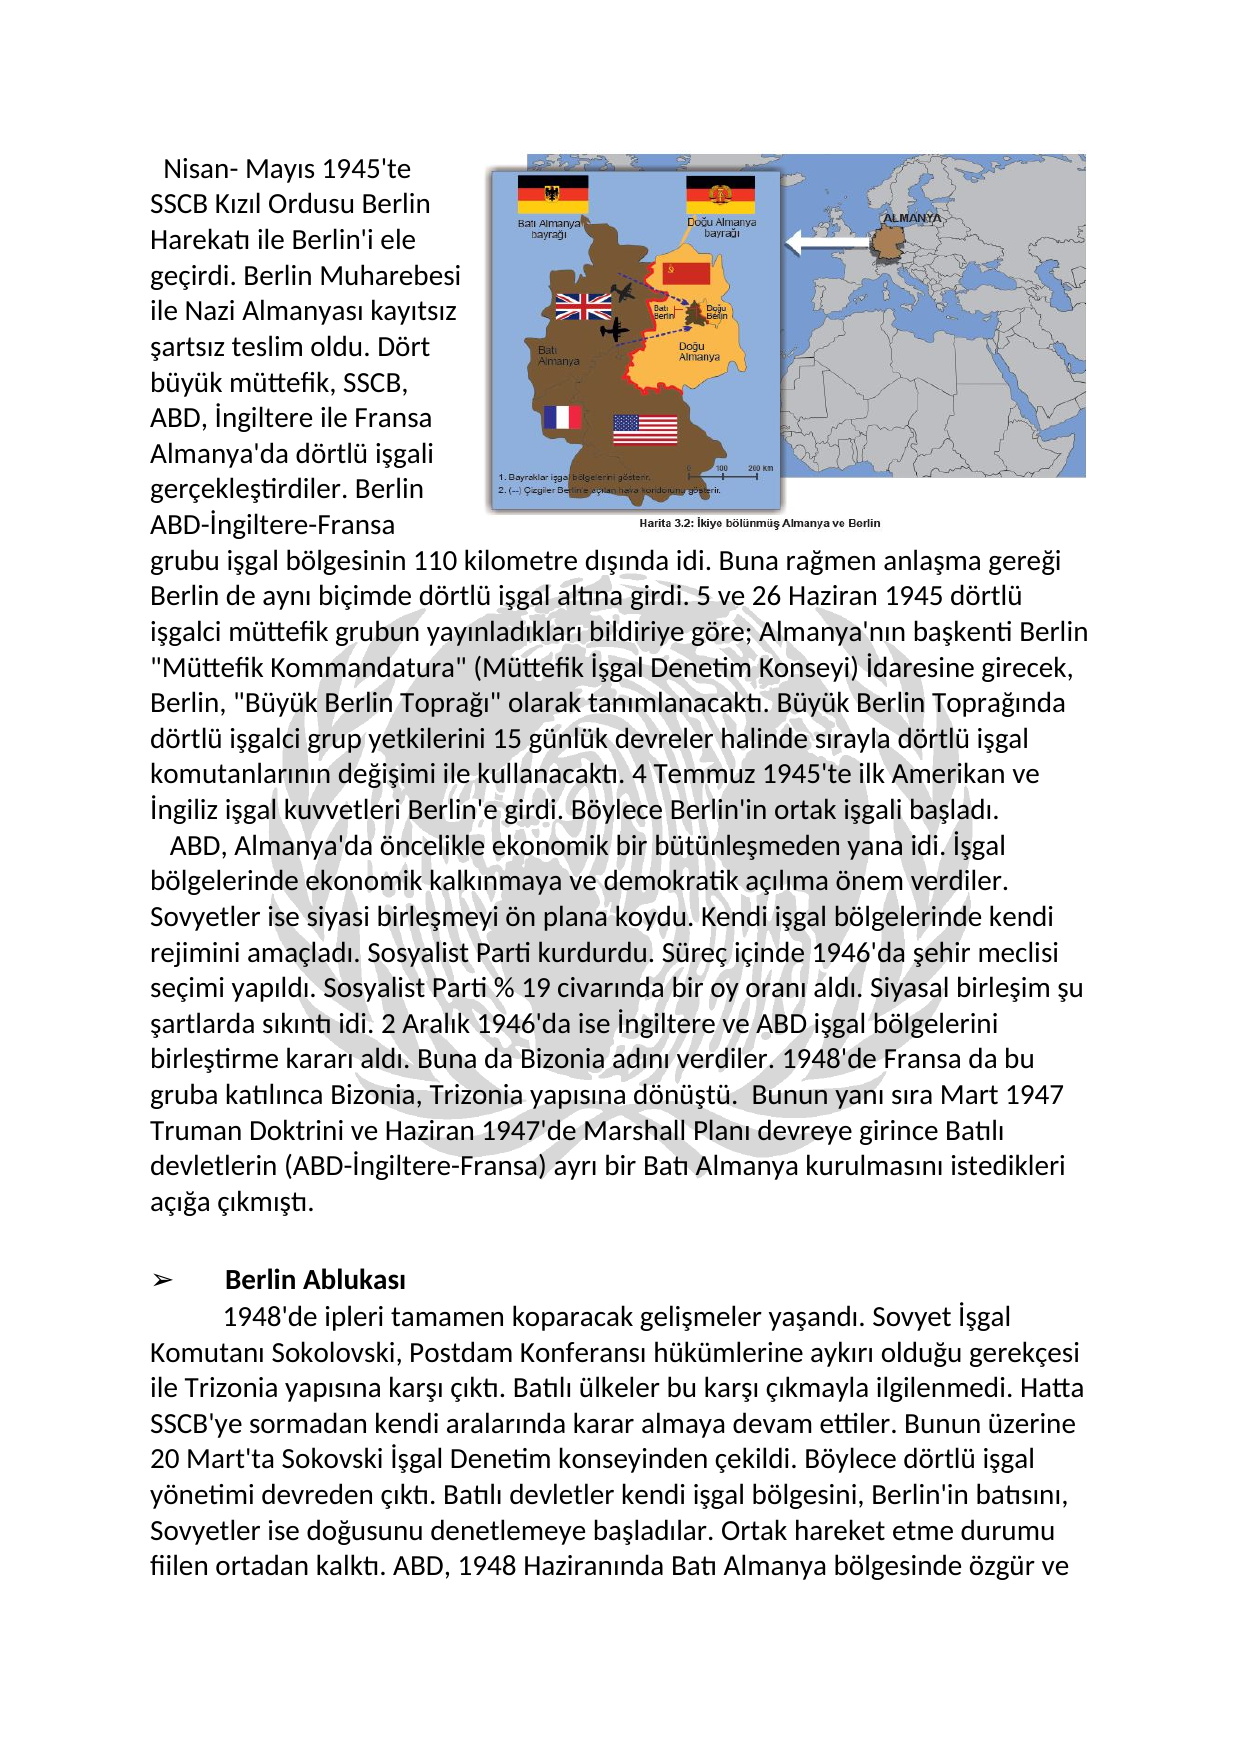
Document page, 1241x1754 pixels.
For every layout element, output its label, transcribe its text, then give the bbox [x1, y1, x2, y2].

picture [483, 150, 1087, 532]
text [150, 1298, 1090, 1583]
text ➢ Berlin Ablukası [150, 1258, 1090, 1298]
text ABD, Almanya'da öncelikle ekonomik bir bütünleşmeden yana idi. İşgal bölgelerinde ekonomik kalkınmaya ve demokratik açılıma önem verdiler. Sovyetler ise siyasi birleşmeyi ön plana koydu. Kendi işgal bölgelerinde kendi rejimini amaçladı. Sosyalist Parti kurdurdu. Süreç içinde 1946'da şehir meclisi seçimi yapıldı. Sosyalist Parti % 19 civarında bir oy oranı aldı. Siyasal birleşim şu şartlarda sıkıntı idi. 2 Aralık 1946'da ise İngiltere ve ABD işgal bölgelerini birleştirme kararı aldı. Buna da Bizonia adını verdiler. 1948'de Fransa da bu gruba katılınca Bizonia, Trizonia yapısına dönüştü. Bunun yanı sıra Mart 1947 Truman Doktrini ve Haziran 1947'de Marshall Planı devreye girince Batılı devletlerin (ABD-İngiltere-Fransa) ayrı bir Batı Almanya kurulmasını istedikleri açığa çıkmıştı. [150, 827, 1090, 1219]
